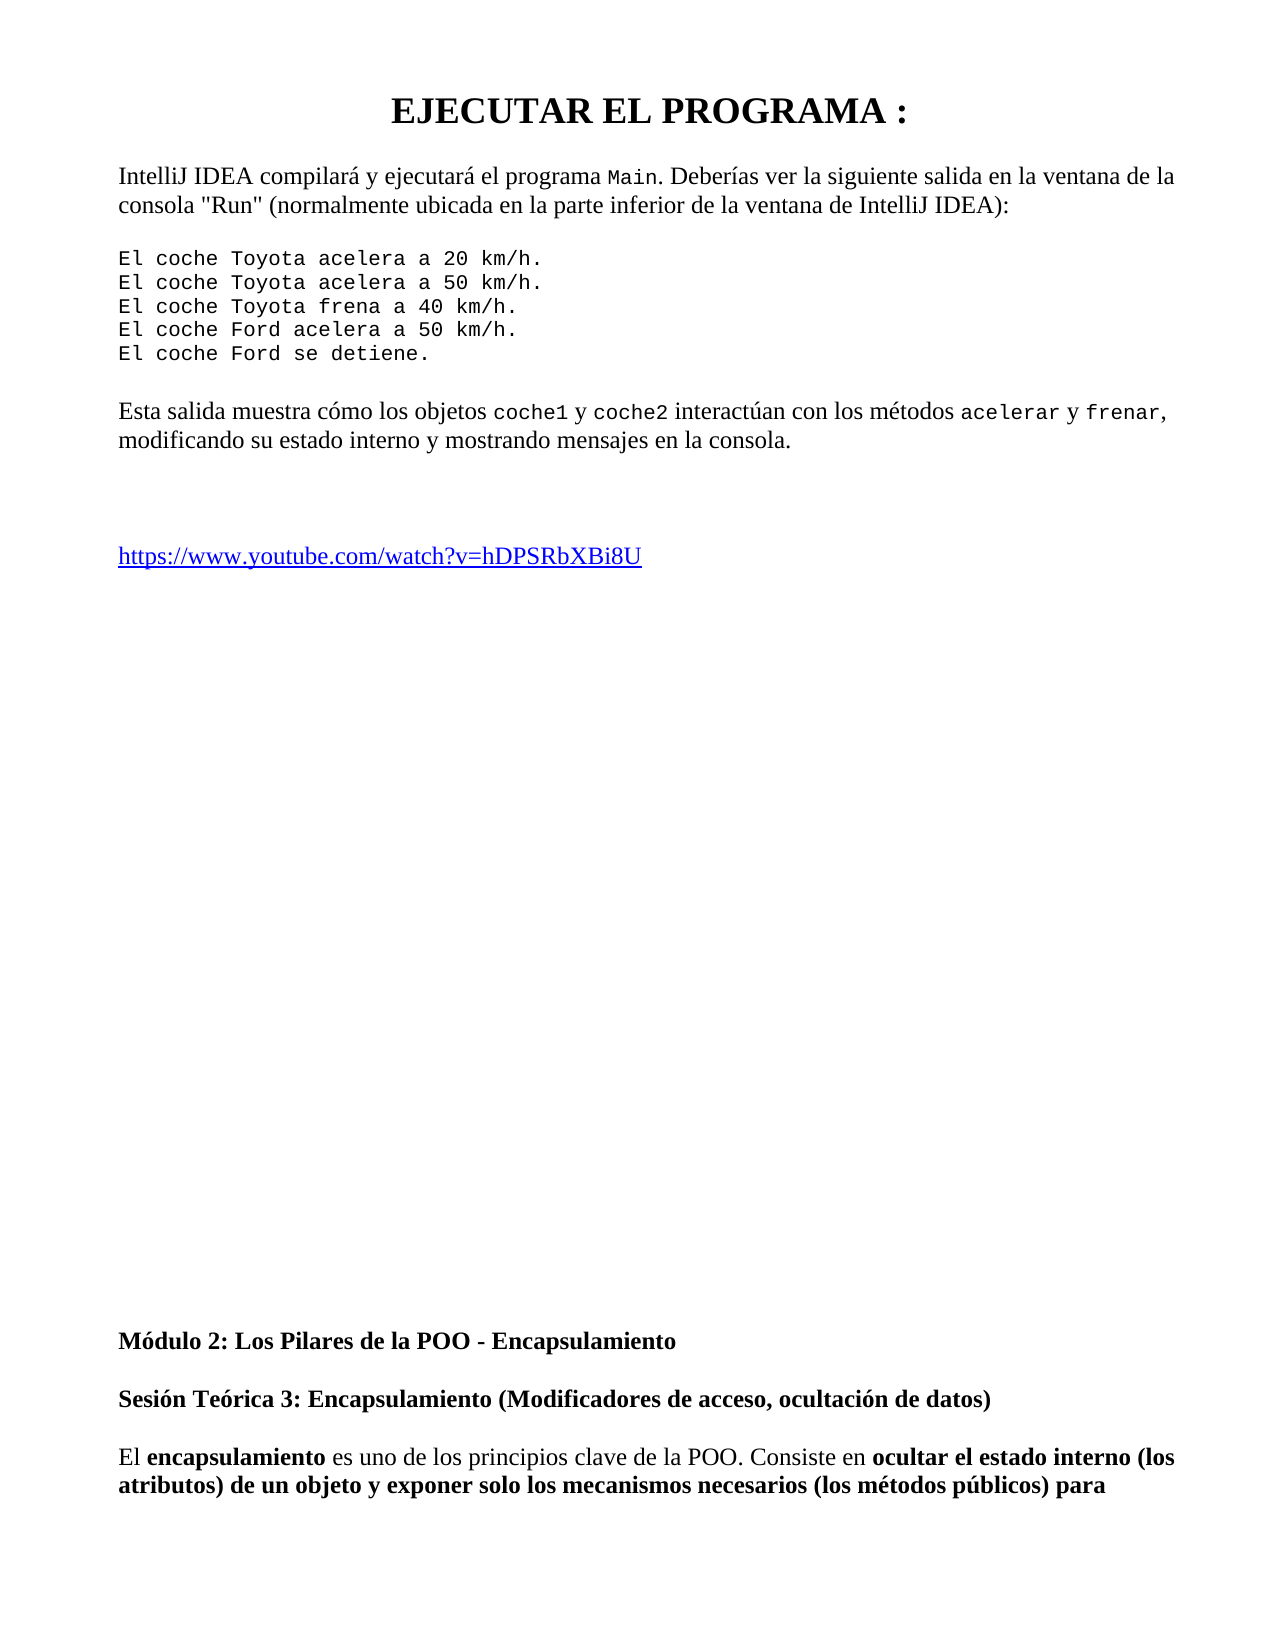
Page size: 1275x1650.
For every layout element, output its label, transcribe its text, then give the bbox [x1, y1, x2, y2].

text https://www.youtube.com/watch?v=hDPSRbXBi8U [118, 541, 1181, 570]
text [118, 1442, 1181, 1499]
text Módulo 2: Los Pilares de la POO - Encapsulamiento [118, 1326, 1181, 1354]
text El coche Ford acelera a 50 km/h. [118, 319, 1181, 343]
text Esta salida muestra cómo los objetos coche1 y coche2 interactúan con los métodos acelerar y frenar, modificando su estado interno y mostrando mensajes en la consola. [118, 396, 1181, 454]
text El coche Toyota frena a 40 km/h. [118, 296, 1181, 319]
text El coche Ford se detiene. [118, 343, 1181, 367]
text El coche Toyota acelera a 50 km/h. [118, 272, 1181, 296]
text IntelliJ IDEA compilará y ejecutará el programa Main. Deberías ver la siguiente salida en la ventana de la consola "Run" (normalmente ubicada en la parte inferior de la ventana de IntelliJ IDEA): [118, 161, 1181, 219]
text EJECUTAR EL PROGRAMA : [118, 89, 1181, 132]
text El coche Toyota acelera a 20 km/h. [118, 248, 1181, 272]
text Sesión Teórica 3: Encapsulamiento (Modificadores de acceso, ocultación de datos) [118, 1384, 1181, 1412]
